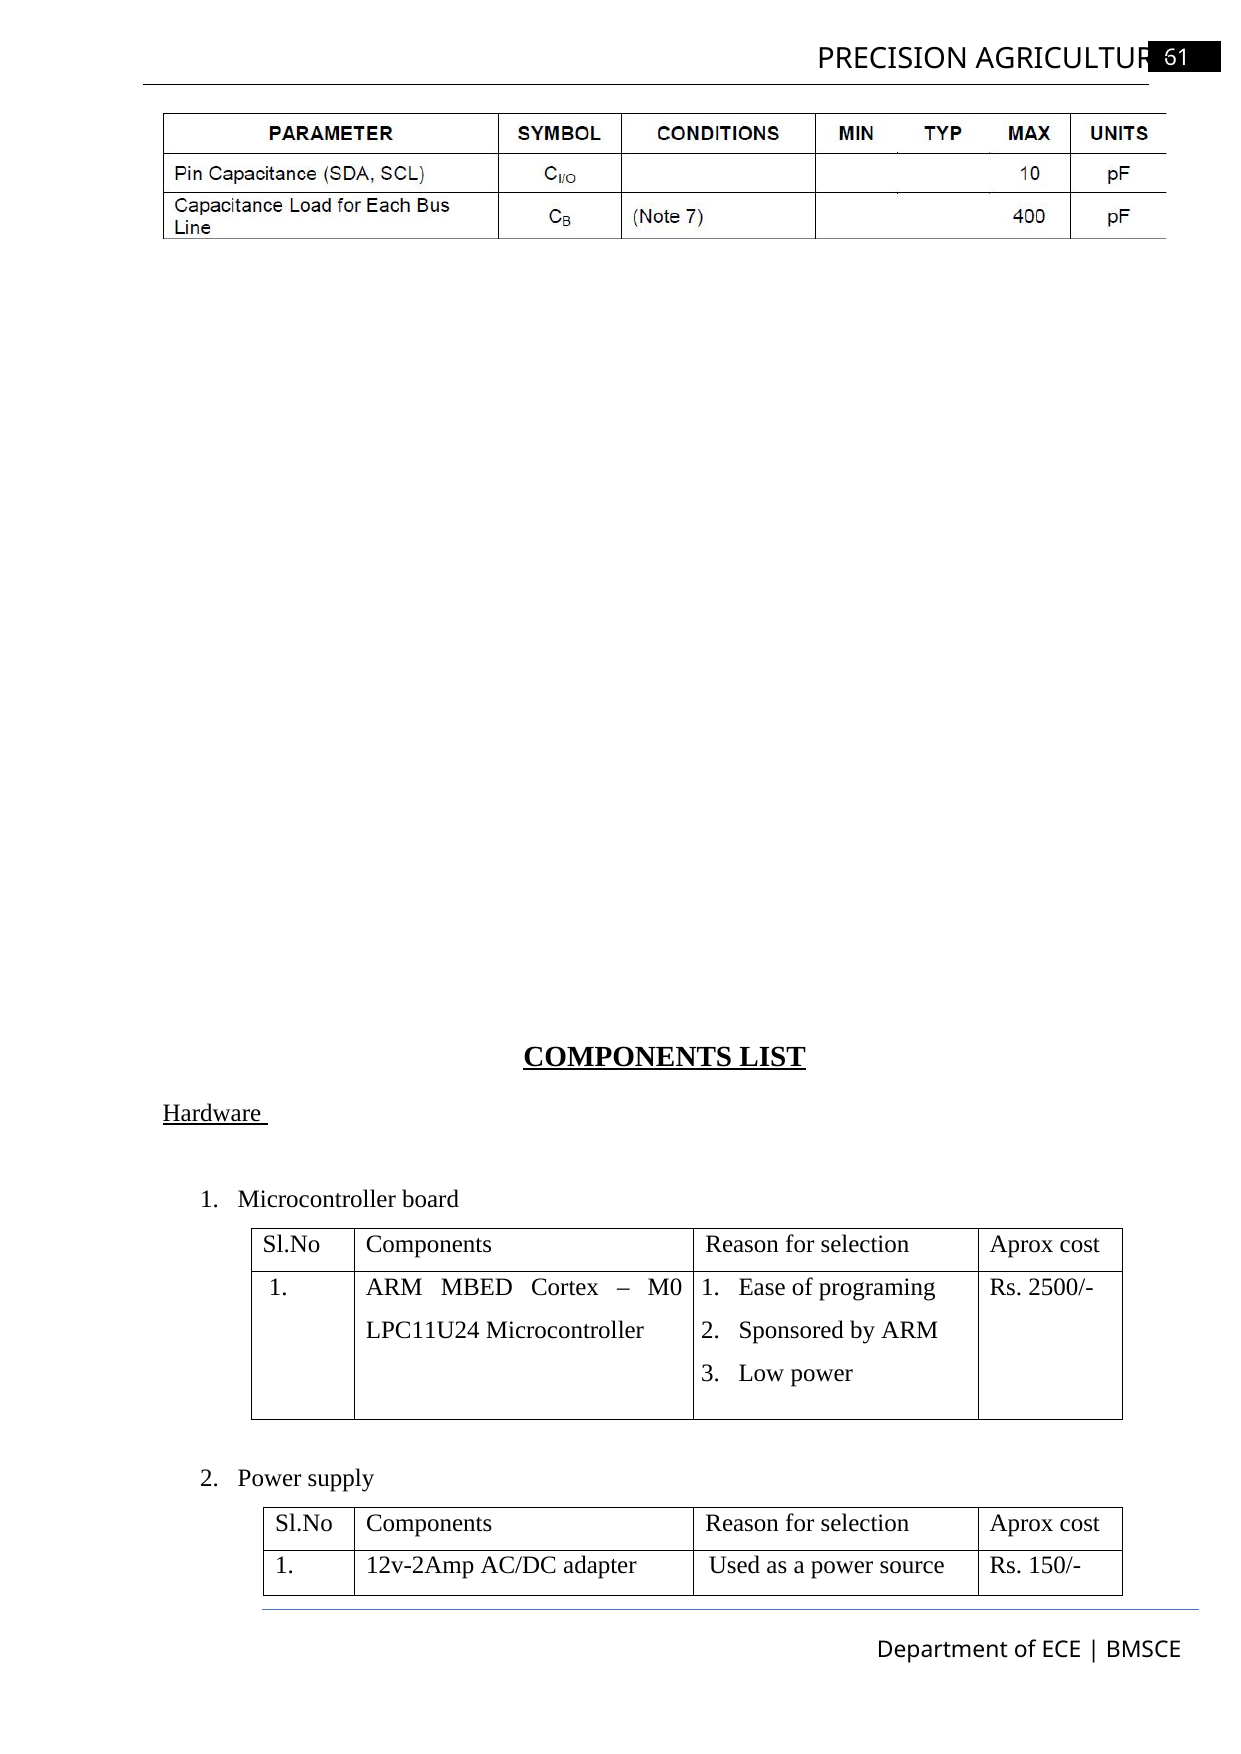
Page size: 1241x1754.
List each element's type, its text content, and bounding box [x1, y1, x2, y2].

text Hardware [162, 1098, 1167, 1127]
table_header Components [355, 1229, 693, 1271]
table_header Sl.No [264, 1508, 354, 1549]
table_header Sl.No [252, 1229, 354, 1271]
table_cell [694, 1551, 978, 1594]
picture [162, 113, 1167, 239]
table_header Reason for selection [694, 1229, 978, 1271]
table_cell Ease of programing Sponsored by ARM Low power [694, 1272, 978, 1419]
table_header Aprox cost [979, 1508, 1122, 1549]
list Power supply [200, 1463, 1167, 1492]
list Microcontroller board [200, 1184, 1167, 1213]
table_cell Rs. 2500/- [979, 1272, 1122, 1419]
table_cell 1. [264, 1551, 354, 1594]
table_header Reason for selection [694, 1508, 978, 1549]
table_cell Rs. 150/- [979, 1551, 1122, 1594]
table_cell 12v-2Amp AC/DC adapter [355, 1551, 693, 1594]
table_cell ARM MBED Cortex – M0 LPC11U24 Microcontroller [355, 1272, 693, 1419]
table_cell 1. [252, 1272, 354, 1419]
table_header Aprox cost [979, 1229, 1122, 1271]
text COMPONENTS LIST [162, 1039, 1167, 1072]
table_header Components [355, 1508, 693, 1549]
